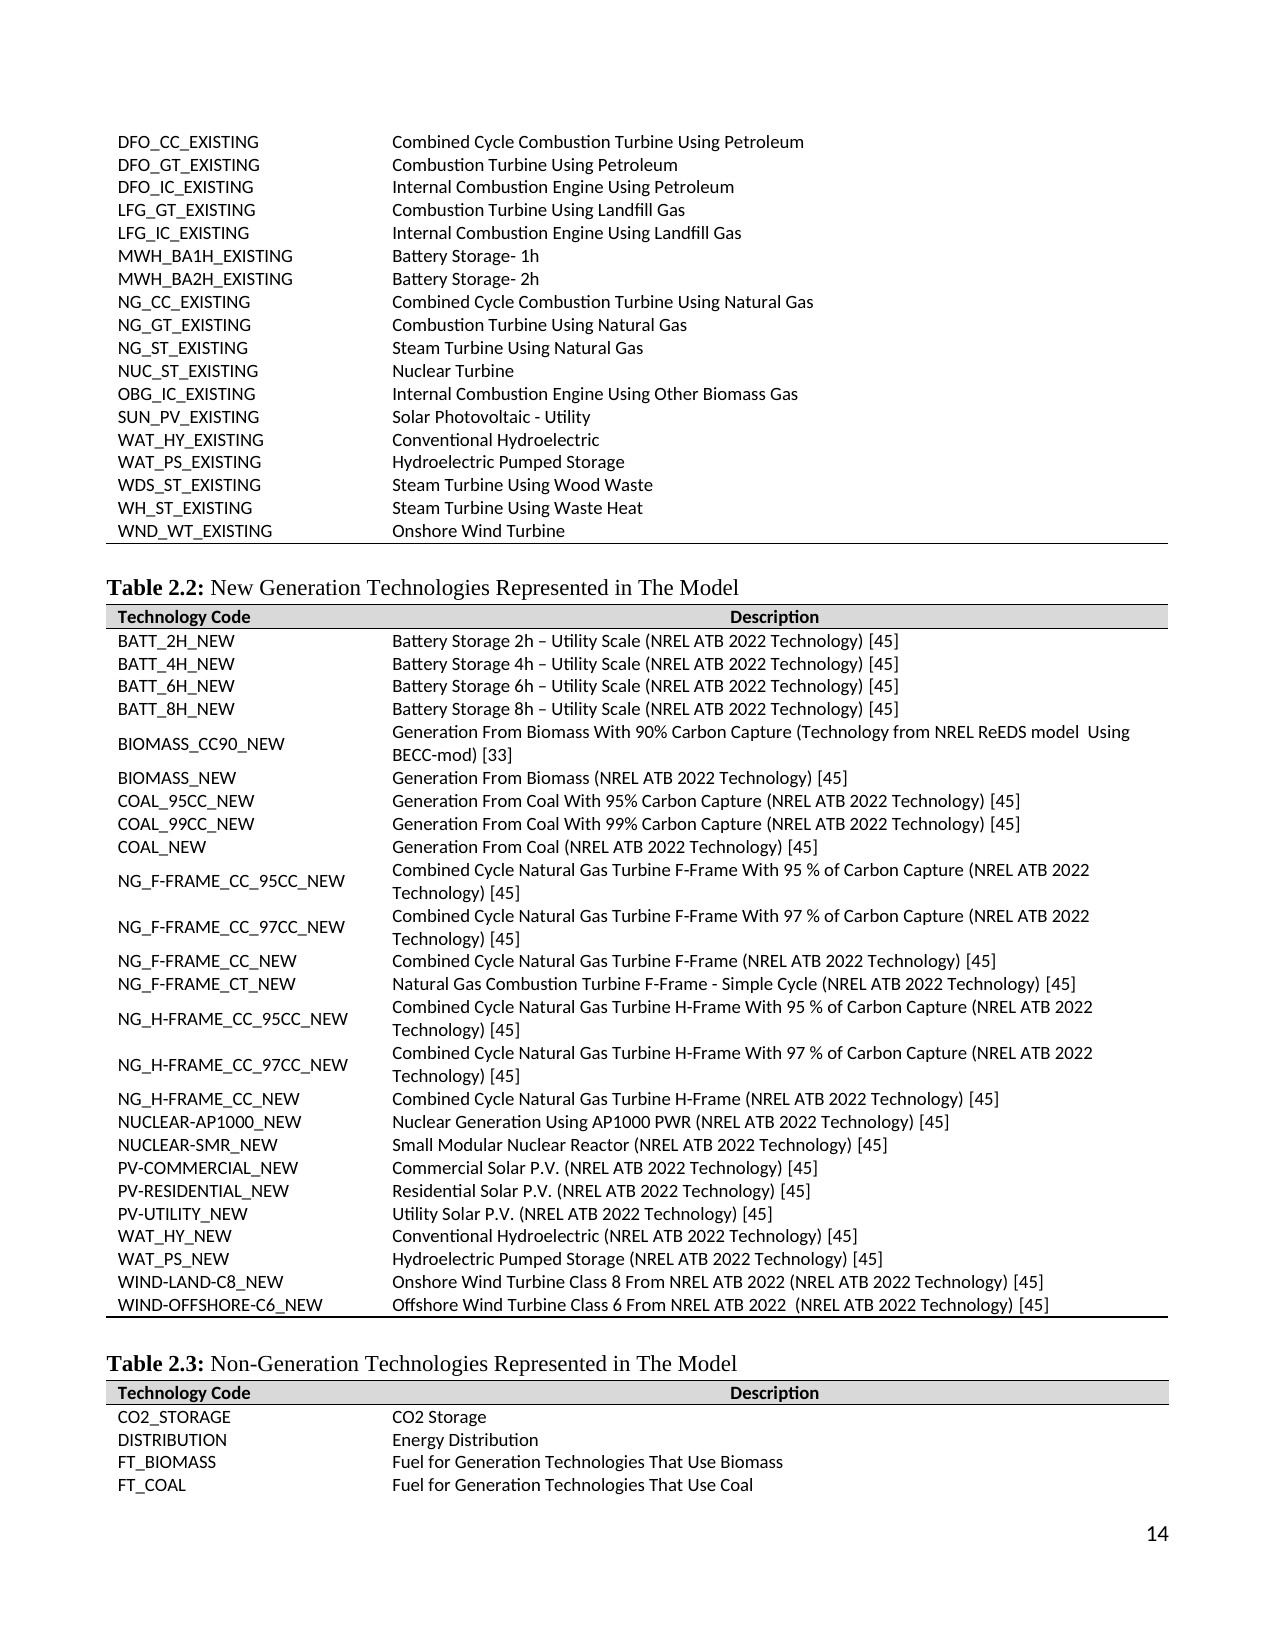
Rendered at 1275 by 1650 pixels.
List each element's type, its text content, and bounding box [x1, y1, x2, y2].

table_cell NG_H-FRAME_CC_NEW [106, 1087, 381, 1110]
table_cell COAL_NEW [106, 835, 381, 858]
table_cell Internal Combustion Engine Using Landfill Gas [381, 222, 1168, 244]
table_cell DFO_GT_EXISTING [106, 153, 381, 176]
table_header Technology Code [106, 605, 381, 628]
table_cell NG_GT_EXISTING [106, 313, 381, 336]
table_cell BIOMASS_NEW [106, 766, 381, 789]
table_cell NG_F-FRAME_CC_95CC_NEW [106, 858, 381, 904]
table_cell Hydroelectric Pumped Storage [381, 451, 1168, 474]
table_cell Generation From Coal With 99% Carbon Capture (NREL ATB 2022 Technology) [381, 812, 1168, 835]
table_header Description [381, 605, 1168, 628]
table_cell WND_WT_EXISTING [106, 520, 381, 542]
table_cell Generation From Biomass (NREL ATB 2022 Technology) [381, 766, 1168, 789]
table_cell MWH_BA1H_EXISTING [106, 245, 381, 267]
table_cell Fuel for Generation Technologies That Use Biomass [381, 1451, 1169, 1473]
table_cell FT_COAL [106, 1474, 381, 1496]
table_cell DFO_IC_EXISTING [106, 176, 381, 199]
table_cell WIND-OFFSHORE-C6_NEW [106, 1294, 381, 1316]
table_cell NUCLEAR-AP1000_NEW [106, 1110, 381, 1133]
table_cell BATT_4H_NEW [106, 652, 381, 675]
table_cell DFO_CC_EXISTING [106, 130, 381, 153]
table_cell NUCLEAR-SMR_NEW [106, 1133, 381, 1156]
table_cell Generation From Coal With 95% Carbon Capture (NREL ATB 2022 Technology) [381, 789, 1168, 812]
table_cell NG_F-FRAME_CC_NEW [106, 950, 381, 973]
table_cell CO2_STORAGE [106, 1405, 381, 1428]
table_cell PV-RESIDENTIAL_NEW [106, 1179, 381, 1202]
table_cell Combined Cycle Natural Gas Turbine H-Frame With 95 % of Carbon Capture (NREL ATB 2022 Technology) [381, 996, 1168, 1041]
table_cell PV-UTILITY_NEW [106, 1202, 381, 1225]
table_cell Combustion Turbine Using Petroleum [381, 153, 1168, 176]
table_cell Combined Cycle Natural Gas Turbine F-Frame With 95 % of Carbon Capture (NREL ATB 2022 Technology) [381, 858, 1168, 904]
table_cell NUC_ST_EXISTING [106, 359, 381, 382]
table_cell NG_H-FRAME_CC_97CC_NEW [106, 1041, 381, 1087]
table_cell Internal Combustion Engine Using Other Biomass Gas [381, 382, 1168, 405]
table_cell Battery Storage 2h – Utility Scale (NREL ATB 2022 Technology) [381, 629, 1168, 652]
table_cell WAT_HY_NEW [106, 1225, 381, 1248]
table_cell Battery Storage- 2h [381, 268, 1168, 290]
table_cell Combined Cycle Combustion Turbine Using Natural Gas [381, 290, 1168, 313]
table_cell CO2 Storage [381, 1405, 1169, 1428]
table_cell Battery Storage 8h – Utility Scale (NREL ATB 2022 Technology) [381, 698, 1168, 721]
table_header Description [381, 1381, 1169, 1404]
table_cell Combustion Turbine Using Natural Gas [381, 313, 1168, 336]
table_cell NG_ST_EXISTING [106, 336, 381, 359]
table_cell Conventional Hydroelectric [381, 428, 1168, 451]
table_cell Combined Cycle Natural Gas Turbine H-Frame With 97 % of Carbon Capture (NREL ATB 2022 Technology) [381, 1041, 1168, 1087]
table_cell Steam Turbine Using Waste Heat [381, 497, 1168, 519]
table_cell Offshore Wind Turbine Class 6 From NREL ATB 2022 (NREL ATB 2022 Technology) [381, 1294, 1168, 1316]
table_cell Generation From Coal (NREL ATB 2022 Technology) [381, 835, 1168, 858]
table_cell WAT_PS_EXISTING [106, 451, 381, 474]
table_cell Residential Solar P.V. (NREL ATB 2022 Technology) [381, 1179, 1168, 1202]
table_cell Commercial Solar P.V. (NREL ATB 2022 Technology) [381, 1156, 1168, 1179]
table_cell BATT_8H_NEW [106, 698, 381, 721]
table_cell Fuel for Generation Technologies That Use Coal [381, 1474, 1169, 1496]
table_cell NG_CC_EXISTING [106, 290, 381, 313]
table_cell Natural Gas Combustion Turbine F-Frame - Simple Cycle (NREL ATB 2022 Technology) [381, 973, 1168, 996]
table_cell COAL_99CC_NEW [106, 812, 381, 835]
table_cell Energy Distribution [381, 1428, 1169, 1451]
table_cell NG_F-FRAME_CC_97CC_NEW [106, 904, 381, 950]
table_cell FT_BIOMASS [106, 1451, 381, 1473]
table_cell Hydroelectric Pumped Storage (NREL ATB 2022 Technology) [381, 1248, 1168, 1271]
table_cell BATT_2H_NEW [106, 629, 381, 652]
table_cell Small Modular Nuclear Reactor (NREL ATB 2022 Technology) [381, 1133, 1168, 1156]
table_cell WAT_HY_EXISTING [106, 428, 381, 451]
table_cell Combined Cycle Natural Gas Turbine F-Frame (NREL ATB 2022 Technology) [381, 950, 1168, 973]
table_cell Utility Solar P.V. (NREL ATB 2022 Technology) [381, 1202, 1168, 1225]
table_cell NG_H-FRAME_CC_95CC_NEW [106, 996, 381, 1041]
table_cell WDS_ST_EXISTING [106, 474, 381, 497]
table_cell LFG_IC_EXISTING [106, 222, 381, 244]
table_cell LFG_GT_EXISTING [106, 199, 381, 222]
table_cell Combined Cycle Combustion Turbine Using Petroleum [381, 130, 1168, 153]
table_cell Steam Turbine Using Wood Waste [381, 474, 1168, 497]
text Table 2.3: Non-Generation Technologies Represented in The Model [106, 1349, 1169, 1376]
table_cell DISTRIBUTION [106, 1428, 381, 1451]
table_cell Combined Cycle Natural Gas Turbine F-Frame With 97 % of Carbon Capture (NREL ATB 2022 Technology) [381, 904, 1168, 950]
table_cell Combustion Turbine Using Landfill Gas [381, 199, 1168, 222]
table_cell COAL_95CC_NEW [106, 789, 381, 812]
table_cell WIND-LAND-C8_NEW [106, 1271, 381, 1293]
table_cell Solar Photovoltaic - Utility [381, 405, 1168, 428]
table_cell BIOMASS_CC90_NEW [106, 721, 381, 766]
table_cell PV-COMMERCIAL_NEW [106, 1156, 381, 1179]
table_cell OBG_IC_EXISTING [106, 382, 381, 405]
table_cell Internal Combustion Engine Using Petroleum [381, 176, 1168, 199]
table_cell MWH_BA2H_EXISTING [106, 268, 381, 290]
table_cell Conventional Hydroelectric (NREL ATB 2022 Technology) [381, 1225, 1168, 1248]
text Table 2.2: New Generation Technologies Represented in The Model [106, 574, 1169, 600]
table_cell Steam Turbine Using Natural Gas [381, 336, 1168, 359]
table_cell NG_F-FRAME_CT_NEW [106, 973, 381, 996]
table_cell Generation From Biomass With 90% Carbon Capture (Technology from NREL ReEDS model Using BECC-mod) [381, 721, 1168, 766]
table_cell BATT_6H_NEW [106, 675, 381, 698]
table_cell Nuclear Generation Using AP1000 PWR (NREL ATB 2022 Technology) [381, 1110, 1168, 1133]
table_cell Nuclear Turbine [381, 359, 1168, 382]
table_cell Battery Storage 6h – Utility Scale (NREL ATB 2022 Technology) [381, 675, 1168, 698]
table_cell WAT_PS_NEW [106, 1248, 381, 1271]
table_cell Onshore Wind Turbine Class 8 From NREL ATB 2022 (NREL ATB 2022 Technology) [381, 1271, 1168, 1293]
table_header Technology Code [106, 1381, 381, 1404]
table_cell Onshore Wind Turbine [381, 520, 1168, 542]
table_cell WH_ST_EXISTING [106, 497, 381, 519]
table_cell Battery Storage- 1h [381, 245, 1168, 267]
table_cell Battery Storage 4h – Utility Scale (NREL ATB 2022 Technology) [381, 652, 1168, 675]
table_cell SUN_PV_EXISTING [106, 405, 381, 428]
table_cell Combined Cycle Natural Gas Turbine H-Frame (NREL ATB 2022 Technology) [381, 1087, 1168, 1110]
